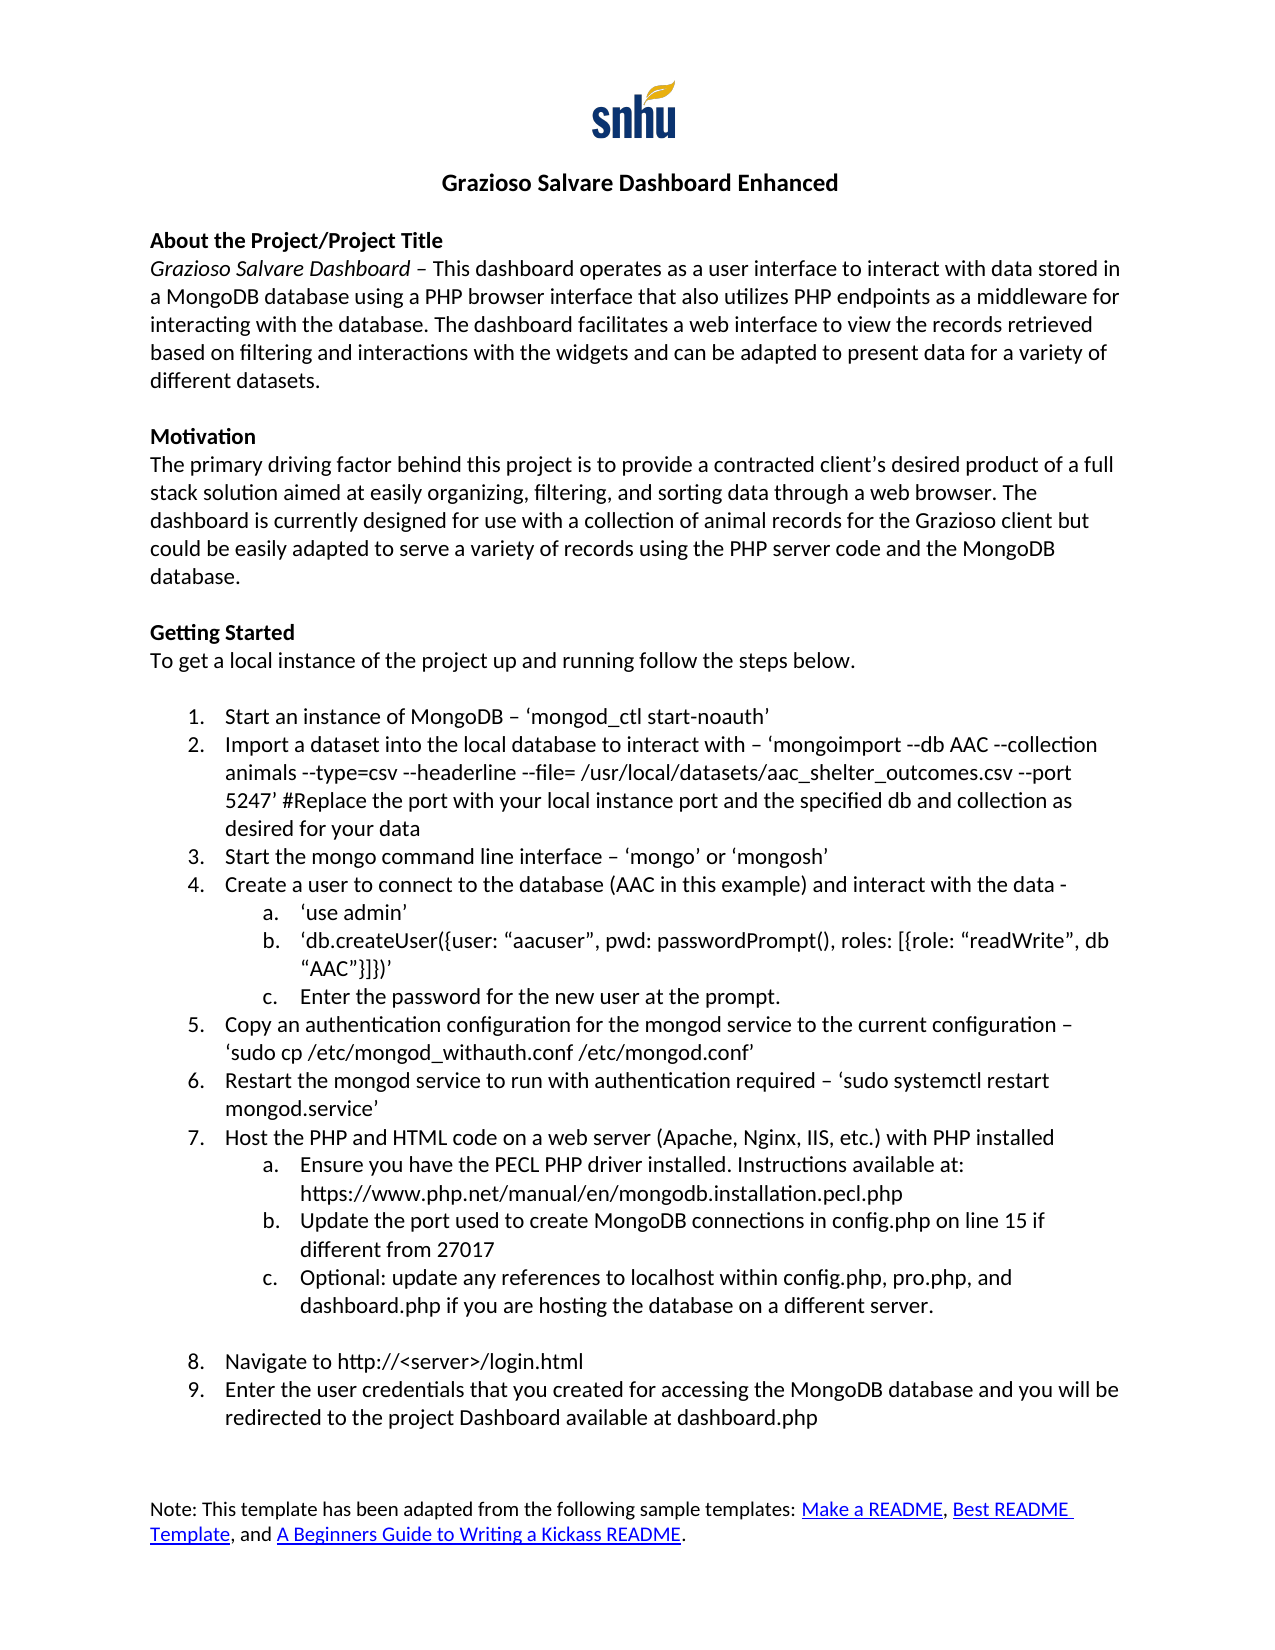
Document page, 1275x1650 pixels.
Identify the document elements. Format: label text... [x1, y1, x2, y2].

text About the Project/Project Title [150, 226, 1125, 254]
list Create a user to connect to the database (AAC in this example) and interact with the data - [187, 870, 1125, 898]
picture [573, 75, 702, 147]
list Update the port used to create MongoDB connections in config.php on line 15 if different from 27017 [262, 1207, 1125, 1263]
list Host the PHP and HTML code on a web server (Apache, Nginx, IIS, etc.) with PHP installed [187, 1123, 1125, 1151]
list Copy an authentication configuration for the mongod service to the current configuration – ‘sudo cp /etc/mongod_withauth.conf /etc/mongod.conf’ [187, 1011, 1125, 1067]
list Import a dataset into the local database to interact with – ‘mongoimport --db AAC --collection animals --type=csv --headerline --file= /usr/local/datasets/aac_shelter_outcomes.csv --port 5247’ #Replace the port with your local instance port and the specified db and collection as desired for your data [187, 730, 1125, 842]
list Restart the mongod service to run with authentication required – ‘sudo systemctl restart mongod.service’ [187, 1067, 1125, 1123]
list Optional: update any references to localhost within config.php, pro.php, and dashboard.php if you are hosting the database on a different server. [262, 1263, 1125, 1319]
text The primary driving factor behind this project is to provide a contracted client’s desired product of a full stack solution aimed at easily organizing, filtering, and sorting data through a web browser. The dashboard is currently designed for use with a collection of animal records for the Grazioso client but could be easily adapted to serve a variety of records using the PHP server code and the MongoDB database. [150, 450, 1125, 590]
text Grazioso Salvare Dashboard – This dashboard operates as a user interface to interact with data stored in a MongoDB database using a PHP browser interface that also utilizes PHP endpoints as a middleware for interacting with the database. The dashboard facilitates a web interface to view the records retrieved based on filtering and interactions with the widgets and can be adapted to present data for a variety of different datasets. [150, 254, 1125, 394]
list ‘use admin’ [262, 898, 1125, 926]
subtitle Getting Started [150, 618, 1125, 646]
list Ensure you have the PECL PHP driver installed. Instructions available at: https://www.php.net/manual/en/mongodb.installation.pecl.php [262, 1151, 1125, 1207]
list Enter the password for the new user at the prompt. [262, 982, 1125, 1011]
list Start an instance of MongoDB – ‘mongod_ctl start-noauth’ [187, 702, 1125, 730]
list Navigate to http://<server>/login.html [187, 1347, 1125, 1375]
subtitle Grazioso Salvare Dashboard Enhanced [150, 167, 1125, 198]
subtitle Motivation [150, 422, 1125, 450]
list ‘db.createUser({user: “aacuser”, pwd: passwordPrompt(), roles: [{role: “readWrite”, db “AAC”}]})’ [262, 926, 1125, 982]
list Enter the user credentials that you created for accessing the MongoDB database and you will be redirected to the project Dashboard available at dashboard.php [187, 1375, 1125, 1431]
text To get a local instance of the project up and running follow the steps below. [150, 646, 1125, 674]
list Start the mongo command line interface – ‘mongo’ or ‘mongosh’ [187, 842, 1125, 870]
